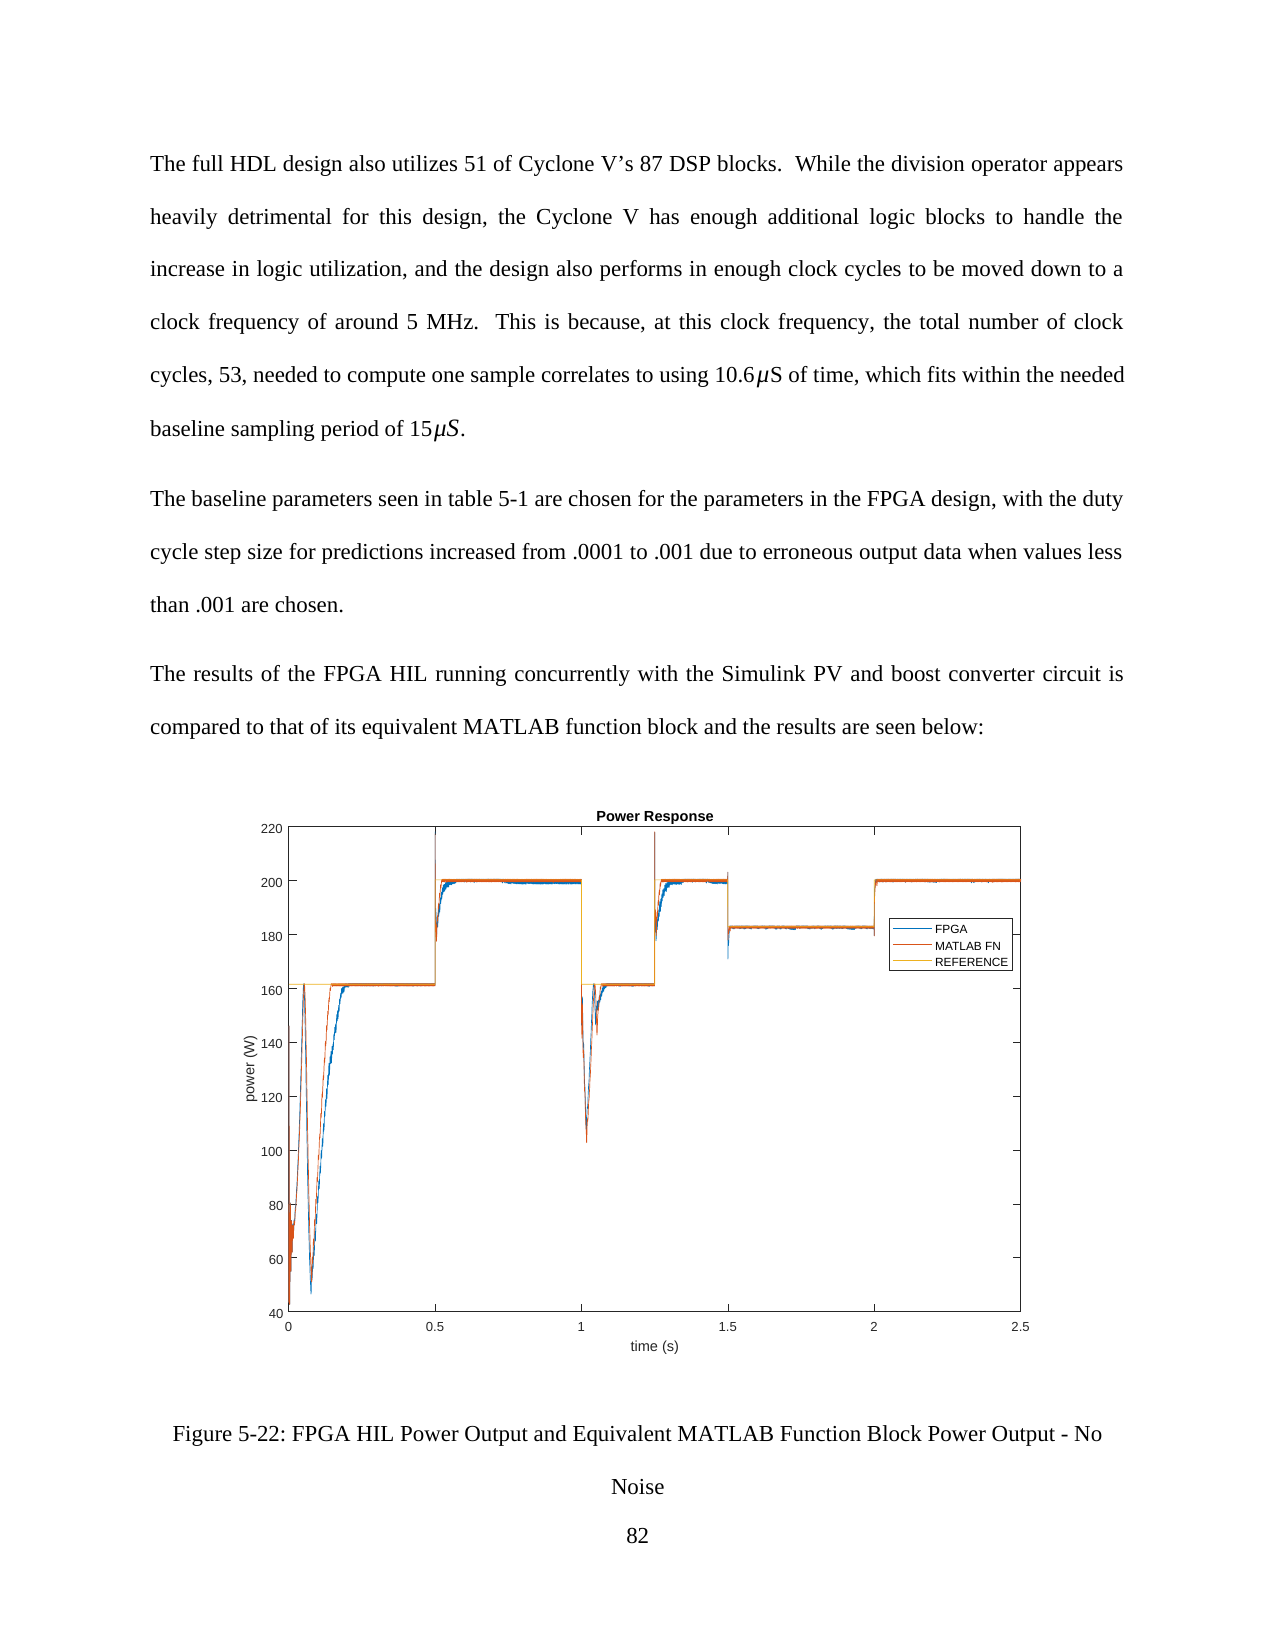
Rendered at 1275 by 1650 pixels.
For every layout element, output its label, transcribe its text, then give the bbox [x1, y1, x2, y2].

text Figure 5-22: FPGA HIL Power Output and Equivalent MATLAB Function Block Power Output - No Noise [150, 1420, 1125, 1499]
text The baseline parameters seen in table 5-1 are chosen for the parameters in the FPGA design, with the duty cycle step size for predictions increased from .0001 to .001 due to erroneous output data when values less than .001 are chosen. [150, 485, 1125, 617]
text The full HDL design also utilizes 51 of Cyclone V’s 87 DSP blocks. While the division operator appears heavily detrimental for this design, the Cyclone V has enough additional logic blocks to handle the increase in logic utilization, and the design also performs in enough clock cycles to be moved down to a clock frequency of around 5 MHz. This is because, at this clock frequency, the total number of clock cycles, 53, needed to compute one sample correlates to using 10.6S of time, which fits within the needed baseline sampling period of 15. [150, 150, 1125, 442]
text The results of the FPGA HIL running concurrently with the Simulink PV and boost converter circuit is compared to that of its equivalent MATLAB function block and the results are seen below: [150, 660, 1125, 739]
